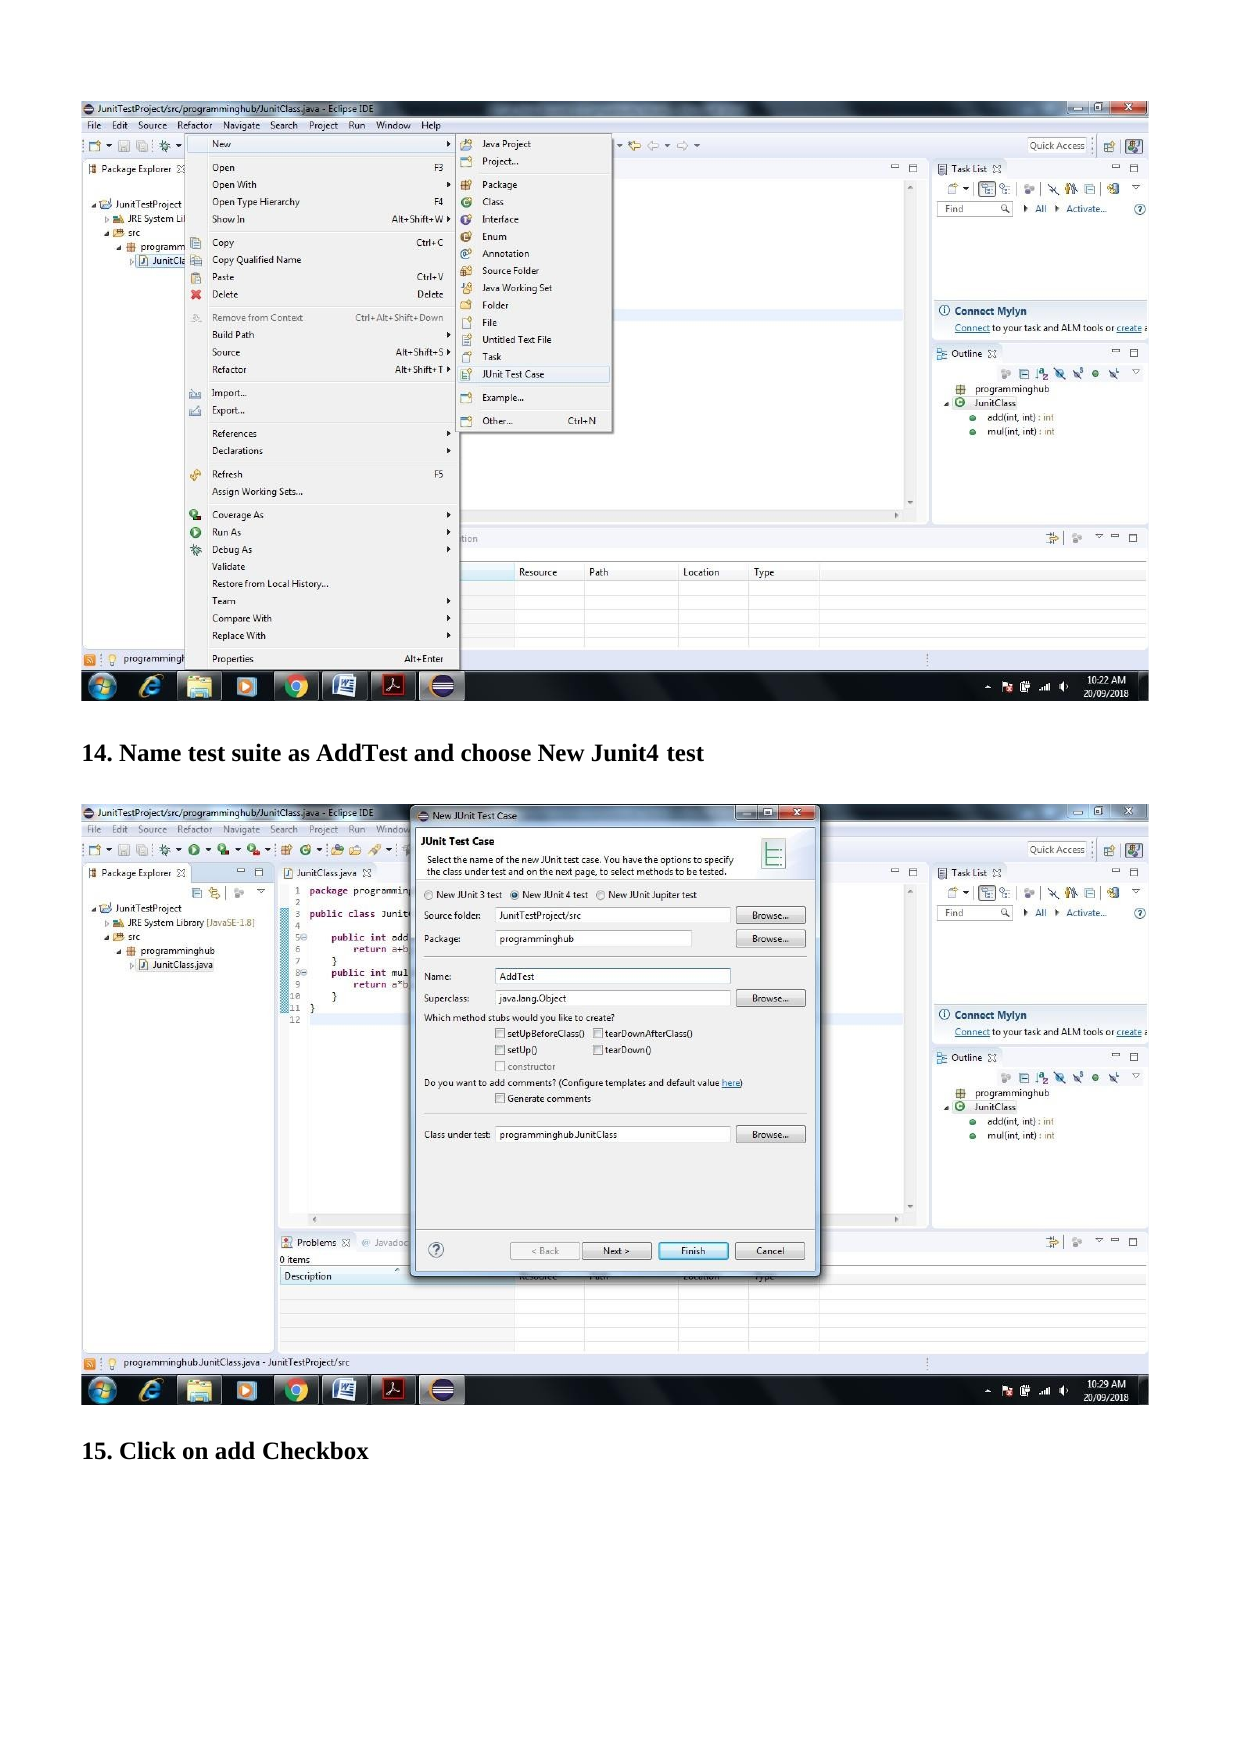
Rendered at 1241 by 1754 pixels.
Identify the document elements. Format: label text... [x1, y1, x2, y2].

picture [81, 101, 1149, 701]
list Name test suite as AddTest and choose New Junit4 test [81, 738, 1196, 767]
picture [81, 804, 1149, 1405]
list Click on add Checkbox [81, 1436, 1196, 1465]
